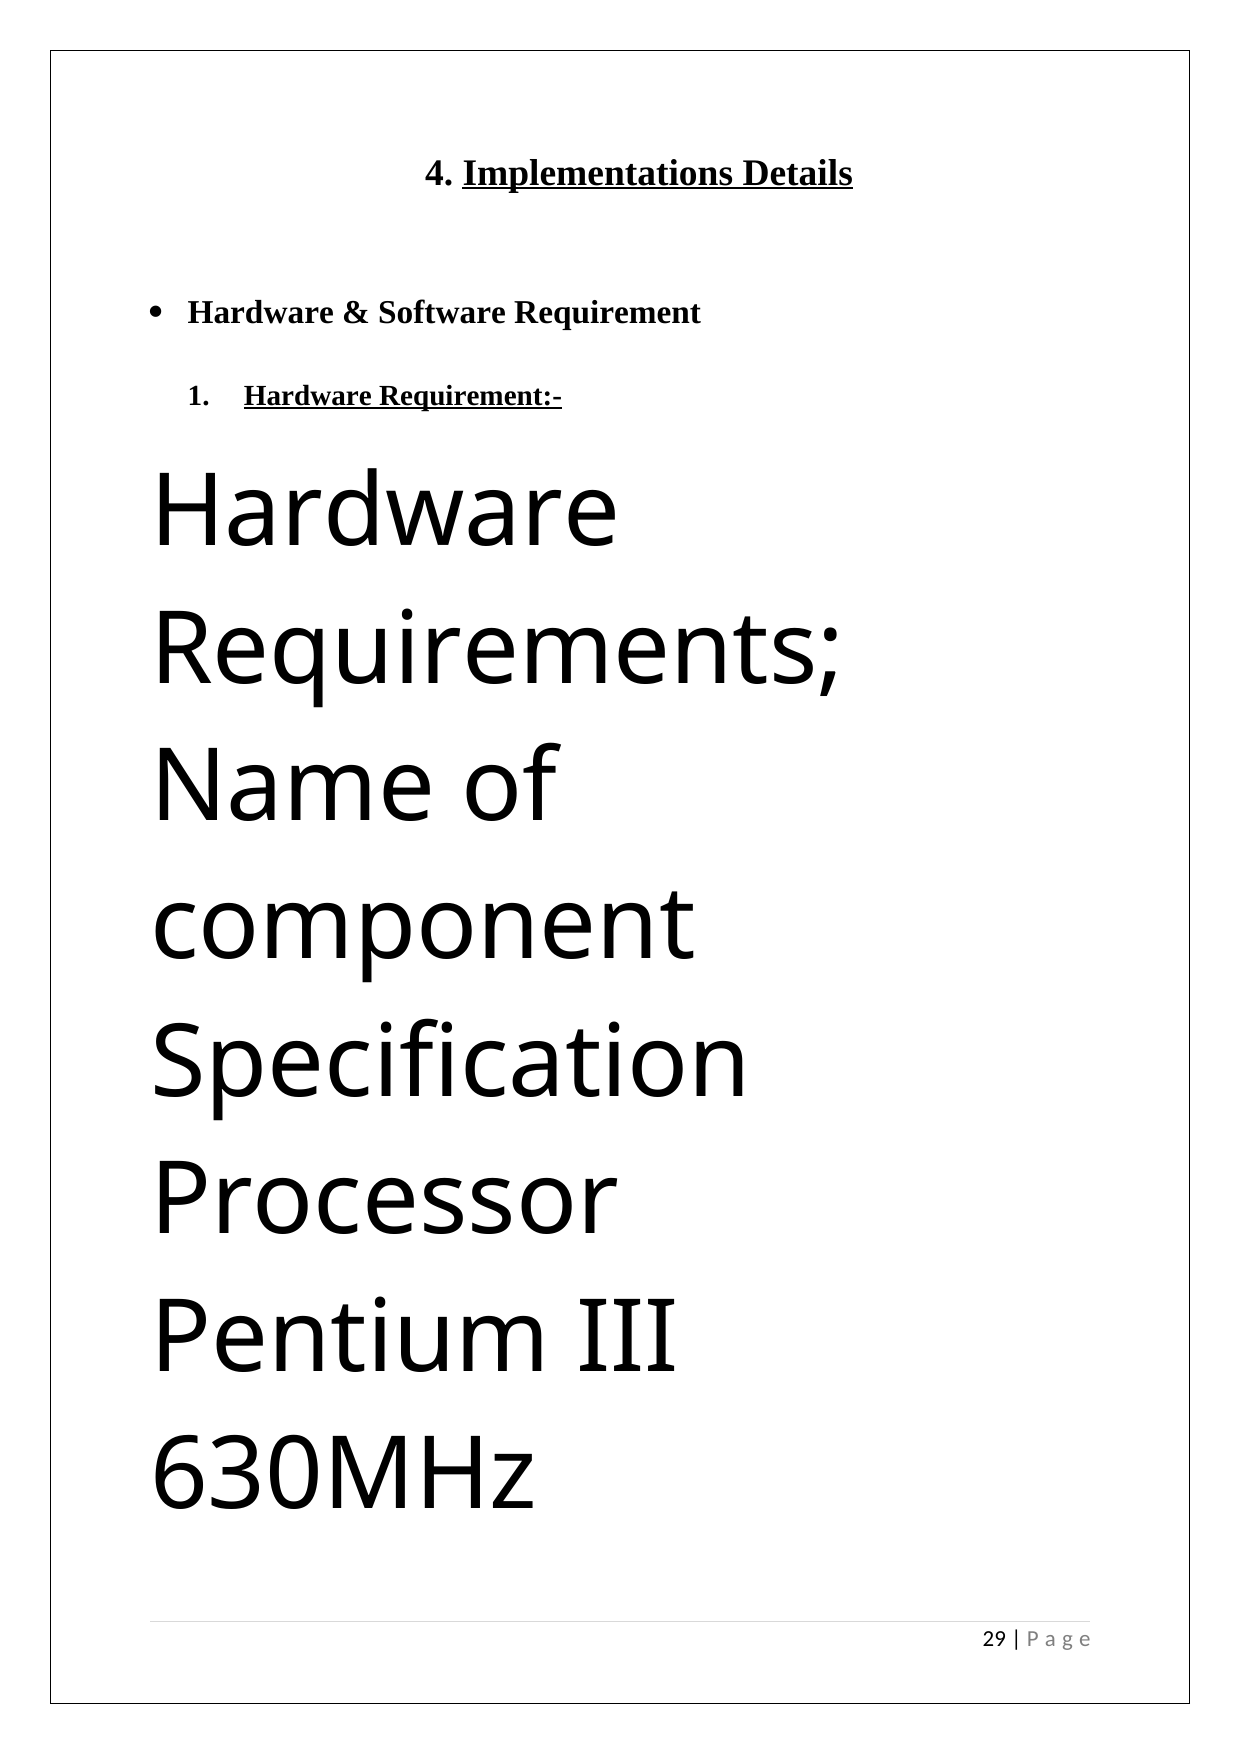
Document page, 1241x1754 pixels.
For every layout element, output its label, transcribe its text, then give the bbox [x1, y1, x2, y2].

text Processor Pentium III 630MHz [150, 1126, 1090, 1538]
list Implementations Details [187, 150, 1090, 193]
text Name of component Specification [150, 713, 1090, 1126]
text Hardware Requirements; [150, 437, 1090, 713]
list Hardware Requirement:- [187, 378, 1090, 412]
list Hardware & Software Requirement [150, 293, 1090, 331]
